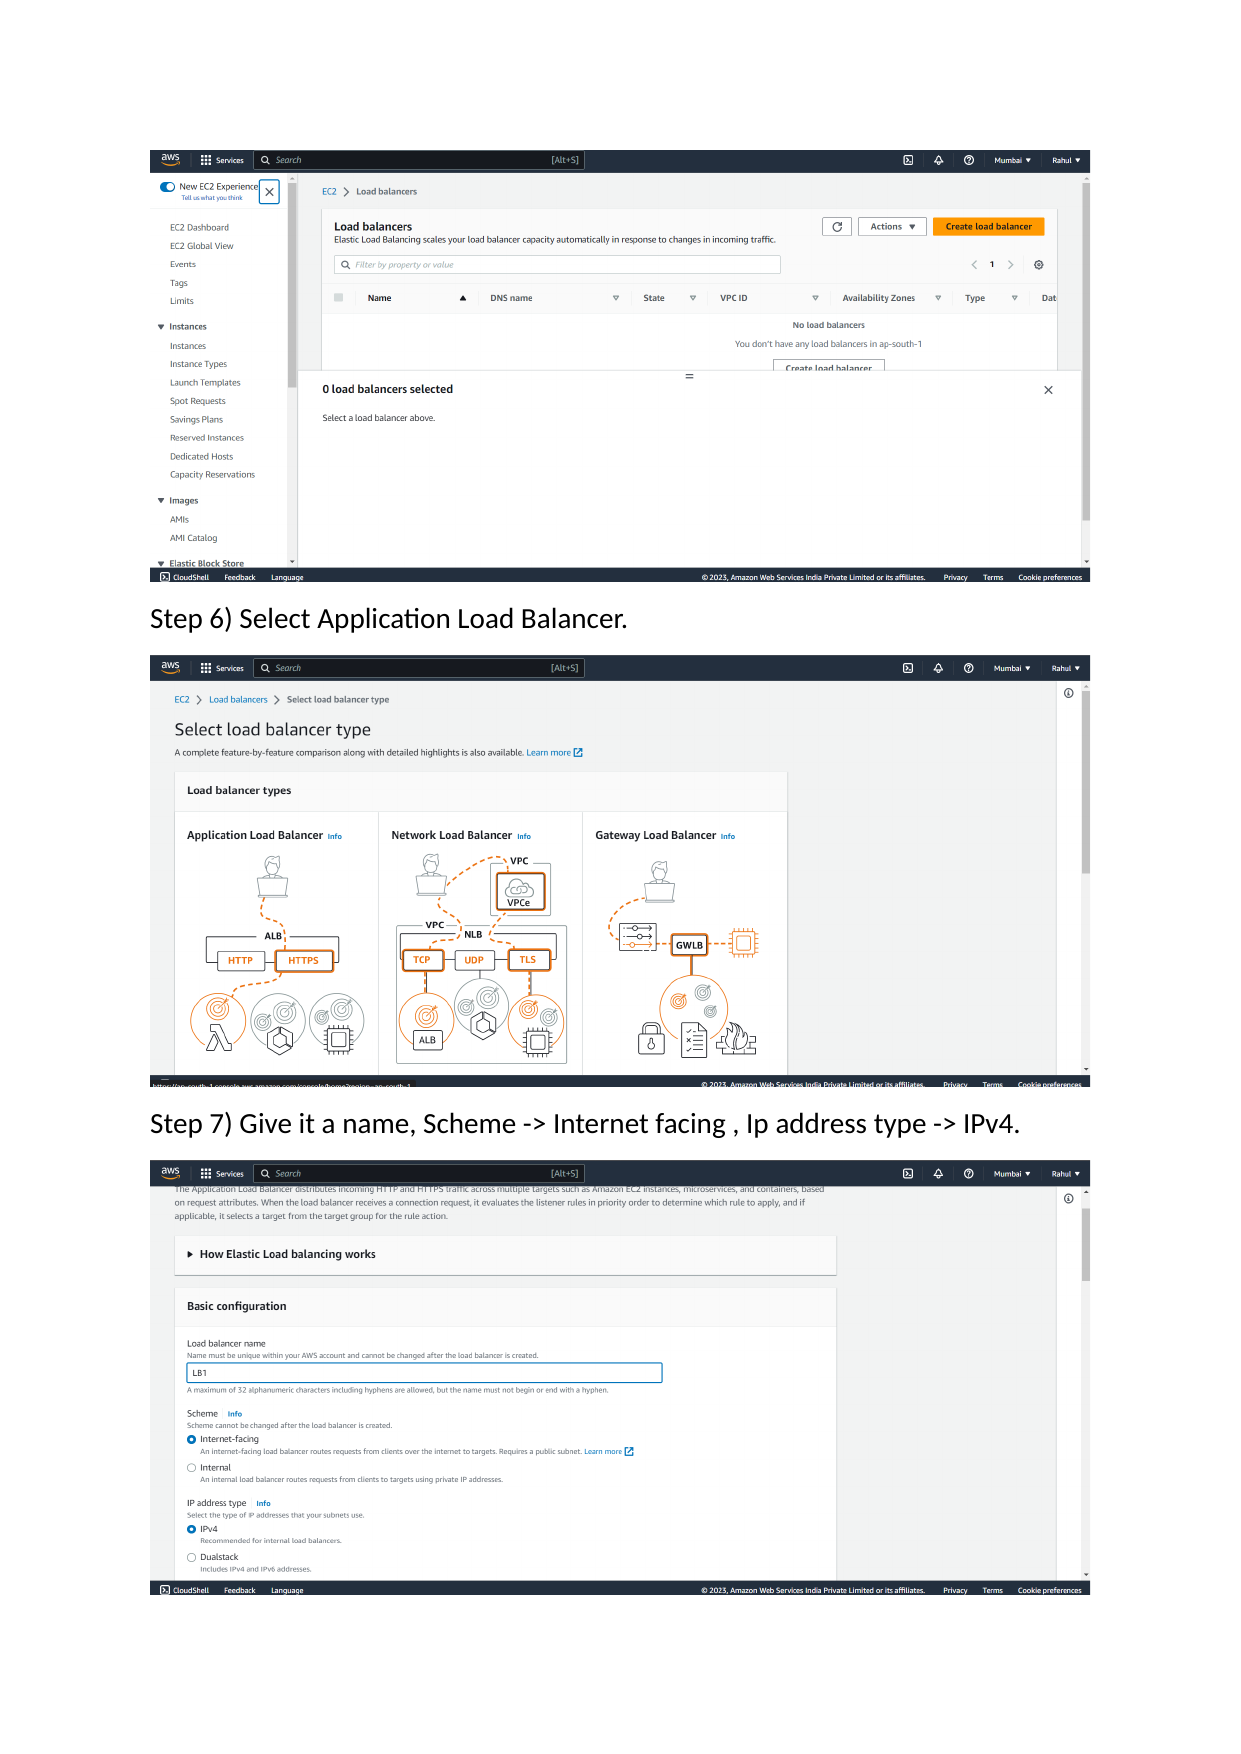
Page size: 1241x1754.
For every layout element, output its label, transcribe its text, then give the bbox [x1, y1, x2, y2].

picture [150, 655, 1091, 1087]
picture [150, 1160, 1091, 1595]
text Step 6) Select Application Load Balancer. [150, 601, 1090, 636]
text Step 7) Give it a name, Scheme -> Internet facing , Ip address type -> IPv4. [150, 1105, 1090, 1141]
picture [150, 150, 1091, 582]
